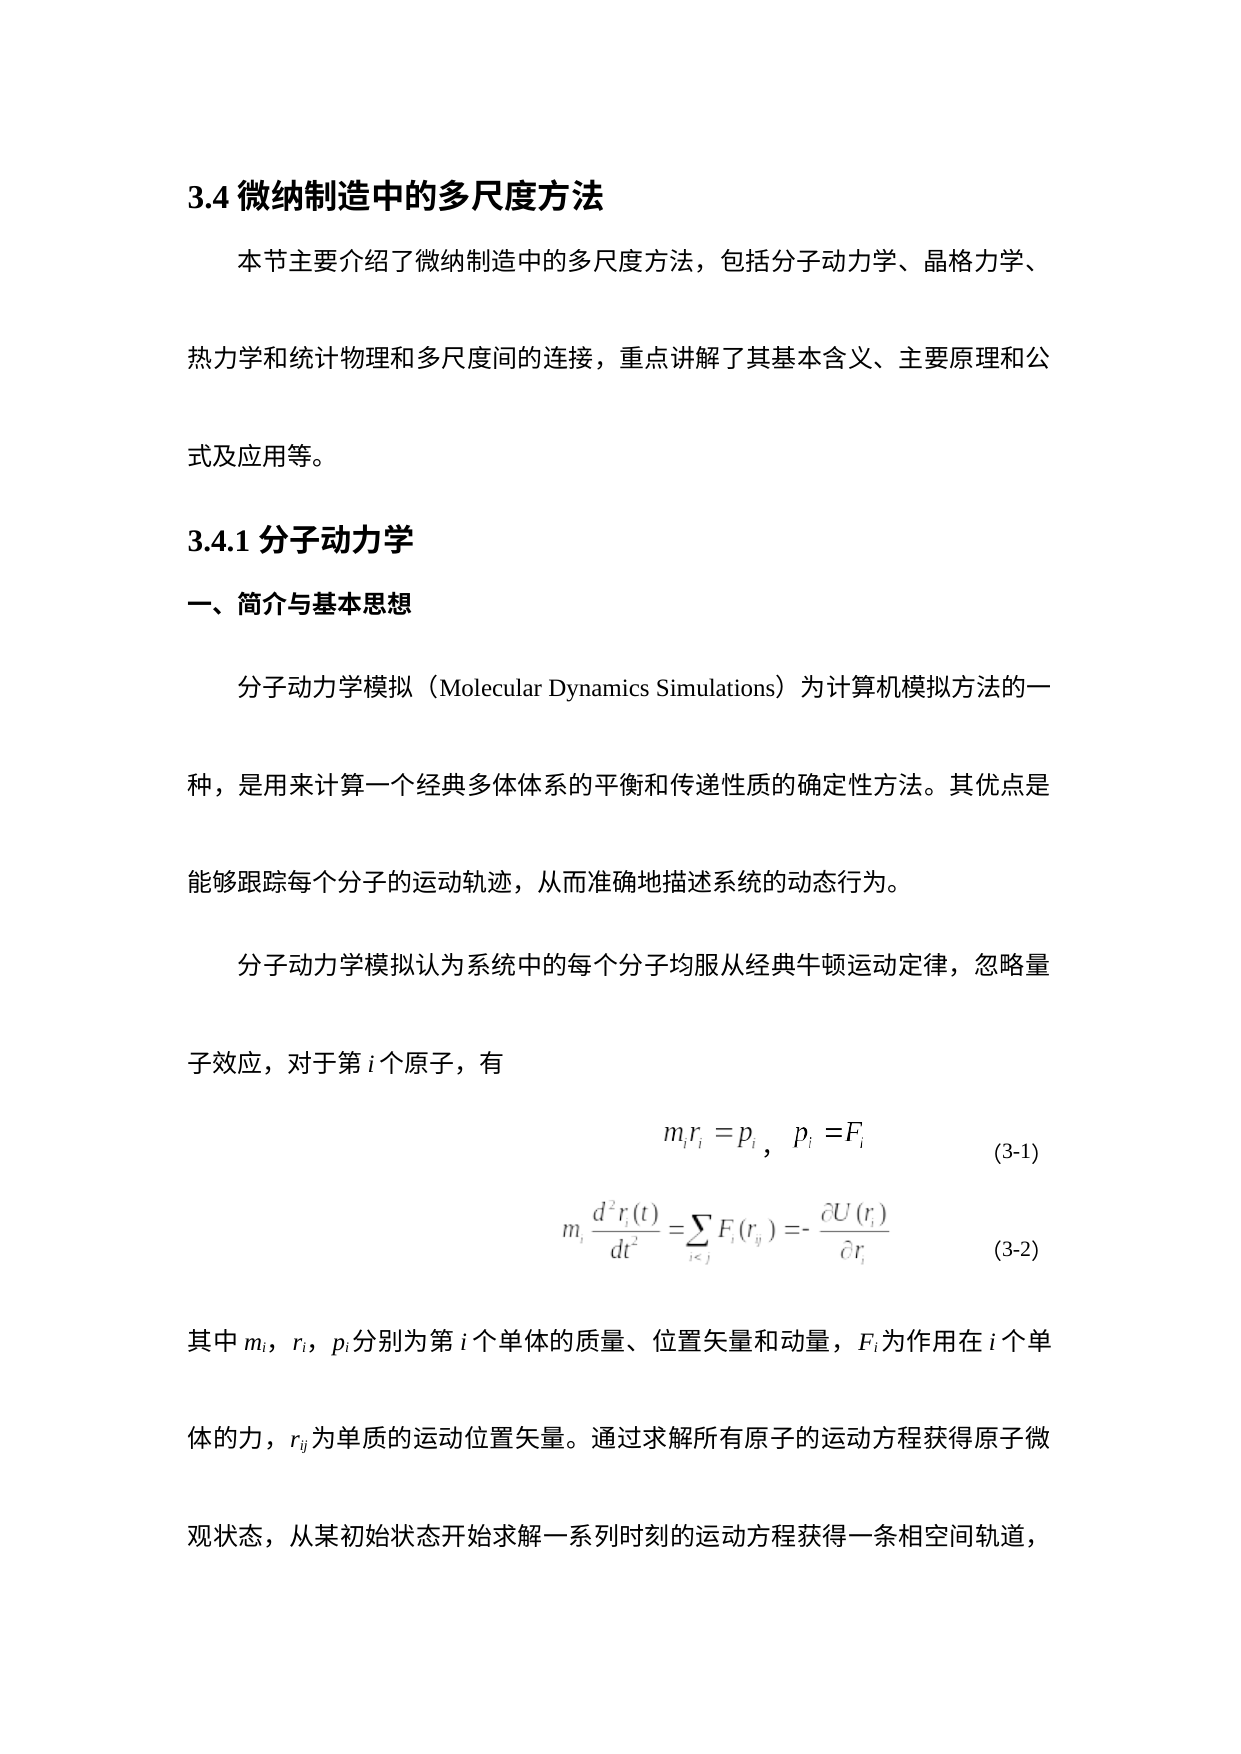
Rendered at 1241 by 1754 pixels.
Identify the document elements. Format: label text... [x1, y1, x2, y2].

text ， （3-1） [187, 1112, 1053, 1177]
text 分子动力学模拟认为系统中的每个分子均服从经典牛顿运动定律，忽略量子效应，对于第i个原子，有 [187, 931, 1053, 1094]
text 一、简介与基本思想 [187, 570, 1053, 635]
text 分子动力学模拟（Molecular Dynamics Simulations）为计算机模拟方法的一种，是用来计算一个经典多体体系的平衡和传递性质的确定性方法。其优点是能够跟踪每个分子的运动轨迹，从而准确地描述系统的动态行为。 [187, 653, 1053, 913]
text 3.4.1 分子动力学 [187, 505, 1053, 570]
text （3-2） [187, 1177, 1053, 1307]
text 3.4 微纳制造中的多尺度方法 [187, 162, 1053, 227]
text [187, 1307, 1053, 1567]
text 本节主要介绍了微纳制造中的多尺度方法，包括分子动力学、晶格力学、热力学和统计物理和多尺度间的连接，重点讲解了其基本含义、主要原理和公式及应用等。 [187, 227, 1053, 487]
